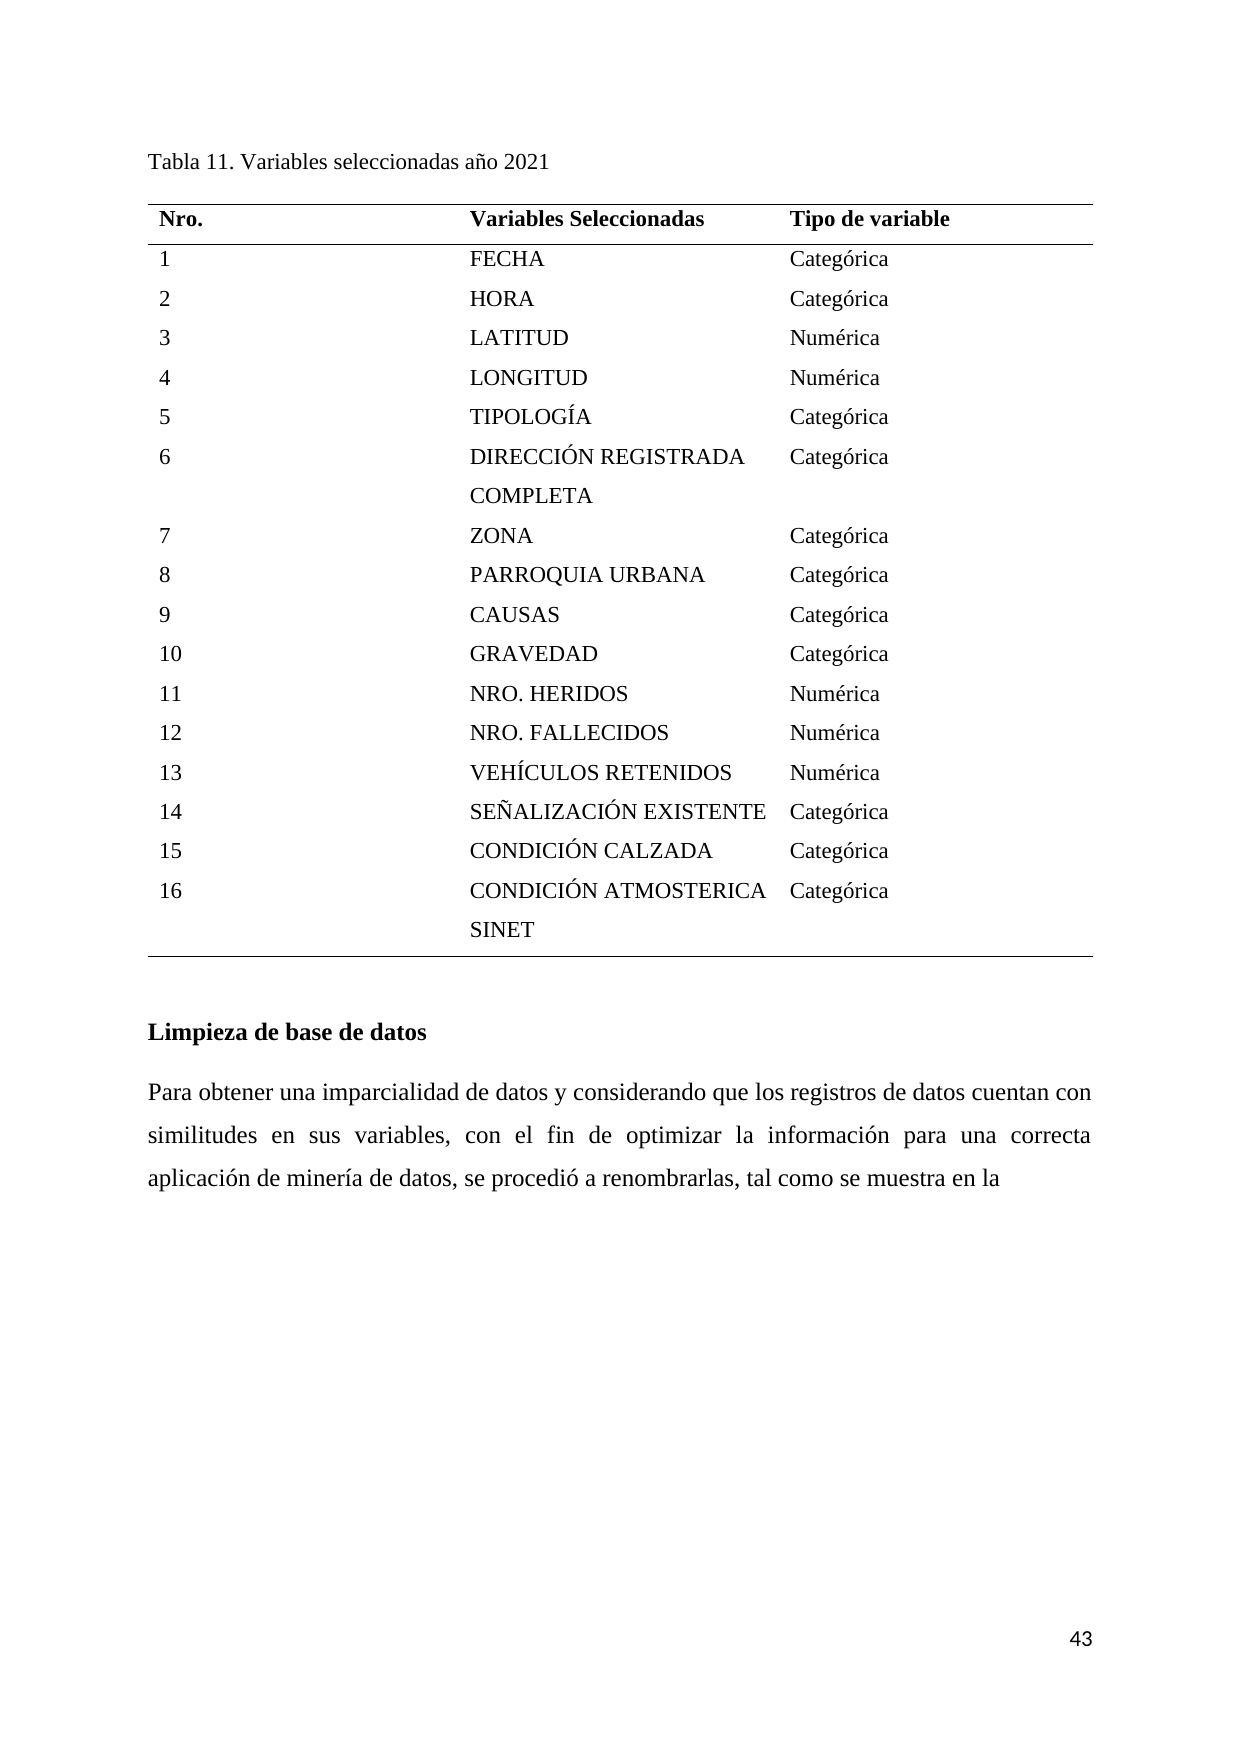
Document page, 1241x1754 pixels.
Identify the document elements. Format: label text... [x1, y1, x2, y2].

table_cell ZONA [458, 522, 778, 561]
table_cell 9 [148, 601, 458, 640]
table_cell 14 [148, 798, 458, 838]
table_cell Categórica [778, 285, 1092, 324]
table_cell Categórica [778, 443, 1092, 522]
table_header Variables Seleccionadas [458, 205, 778, 244]
table_cell 3 [148, 324, 458, 364]
table_cell 15 [148, 838, 458, 877]
text Para obtener una imparcialidad de datos y considerando que los registros de datos cuentan con similitudes en sus variables, con el fin de optimizar la información para una correcta aplicación de minería de datos, se procedió a renombrarlas, tal como se muestra en la [148, 1077, 1092, 1192]
table_cell NRO. HERIDOS [458, 680, 778, 719]
table_cell Categórica [778, 522, 1092, 561]
table_cell Numérica [778, 759, 1092, 798]
table_cell 5 [148, 403, 458, 443]
table_cell TIPOLOGÍA [458, 403, 778, 443]
table_cell Categórica [778, 838, 1092, 877]
table_cell LATITUD [458, 324, 778, 364]
text Tabla 11. Variables seleccionadas año 2021 [148, 148, 1092, 174]
table_cell NRO. FALLECIDOS [458, 719, 778, 759]
table_cell Categórica [778, 877, 1092, 956]
table_header Tipo de variable [778, 205, 1092, 244]
table_cell GRAVEDAD [458, 640, 778, 680]
table_cell Categórica [778, 245, 1092, 285]
table_cell 12 [148, 719, 458, 759]
table_cell CAUSAS [458, 601, 778, 640]
table_cell Numérica [778, 719, 1092, 759]
table_cell Categórica [778, 601, 1092, 640]
text Limpieza de base de datos [148, 1017, 1092, 1046]
table_cell PARROQUIA URBANA [458, 561, 778, 601]
table_cell 7 [148, 522, 458, 561]
table_cell 13 [148, 759, 458, 798]
table_cell Categórica [778, 403, 1092, 443]
table_cell 6 [148, 443, 458, 522]
table_cell HORA [458, 285, 778, 324]
table_cell Numérica [778, 364, 1092, 403]
table_cell 8 [148, 561, 458, 601]
table_cell 4 [148, 364, 458, 403]
table_cell 10 [148, 640, 458, 680]
table_cell SEÑALIZACIÓN EXISTENTE [458, 798, 778, 838]
table_cell CONDICIÓN ATMOSTERICA SINET [458, 877, 778, 956]
table_cell DIRECCIÓN REGISTRADA COMPLETA [458, 443, 778, 522]
table_cell Categórica [778, 798, 1092, 838]
table_cell CONDICIÓN CALZADA [458, 838, 778, 877]
table_cell FECHA [458, 245, 778, 285]
table_cell Numérica [778, 680, 1092, 719]
table_cell Numérica [778, 324, 1092, 364]
table_header Nro. [148, 205, 458, 244]
table_cell 16 [148, 877, 458, 956]
table_cell 11 [148, 680, 458, 719]
table_cell VEHÍCULOS RETENIDOS [458, 759, 778, 798]
table_cell Categórica [778, 640, 1092, 680]
table_cell 1 [148, 245, 458, 285]
table_cell 2 [148, 285, 458, 324]
table_cell LONGITUD [458, 364, 778, 403]
table_cell Categórica [778, 561, 1092, 601]
